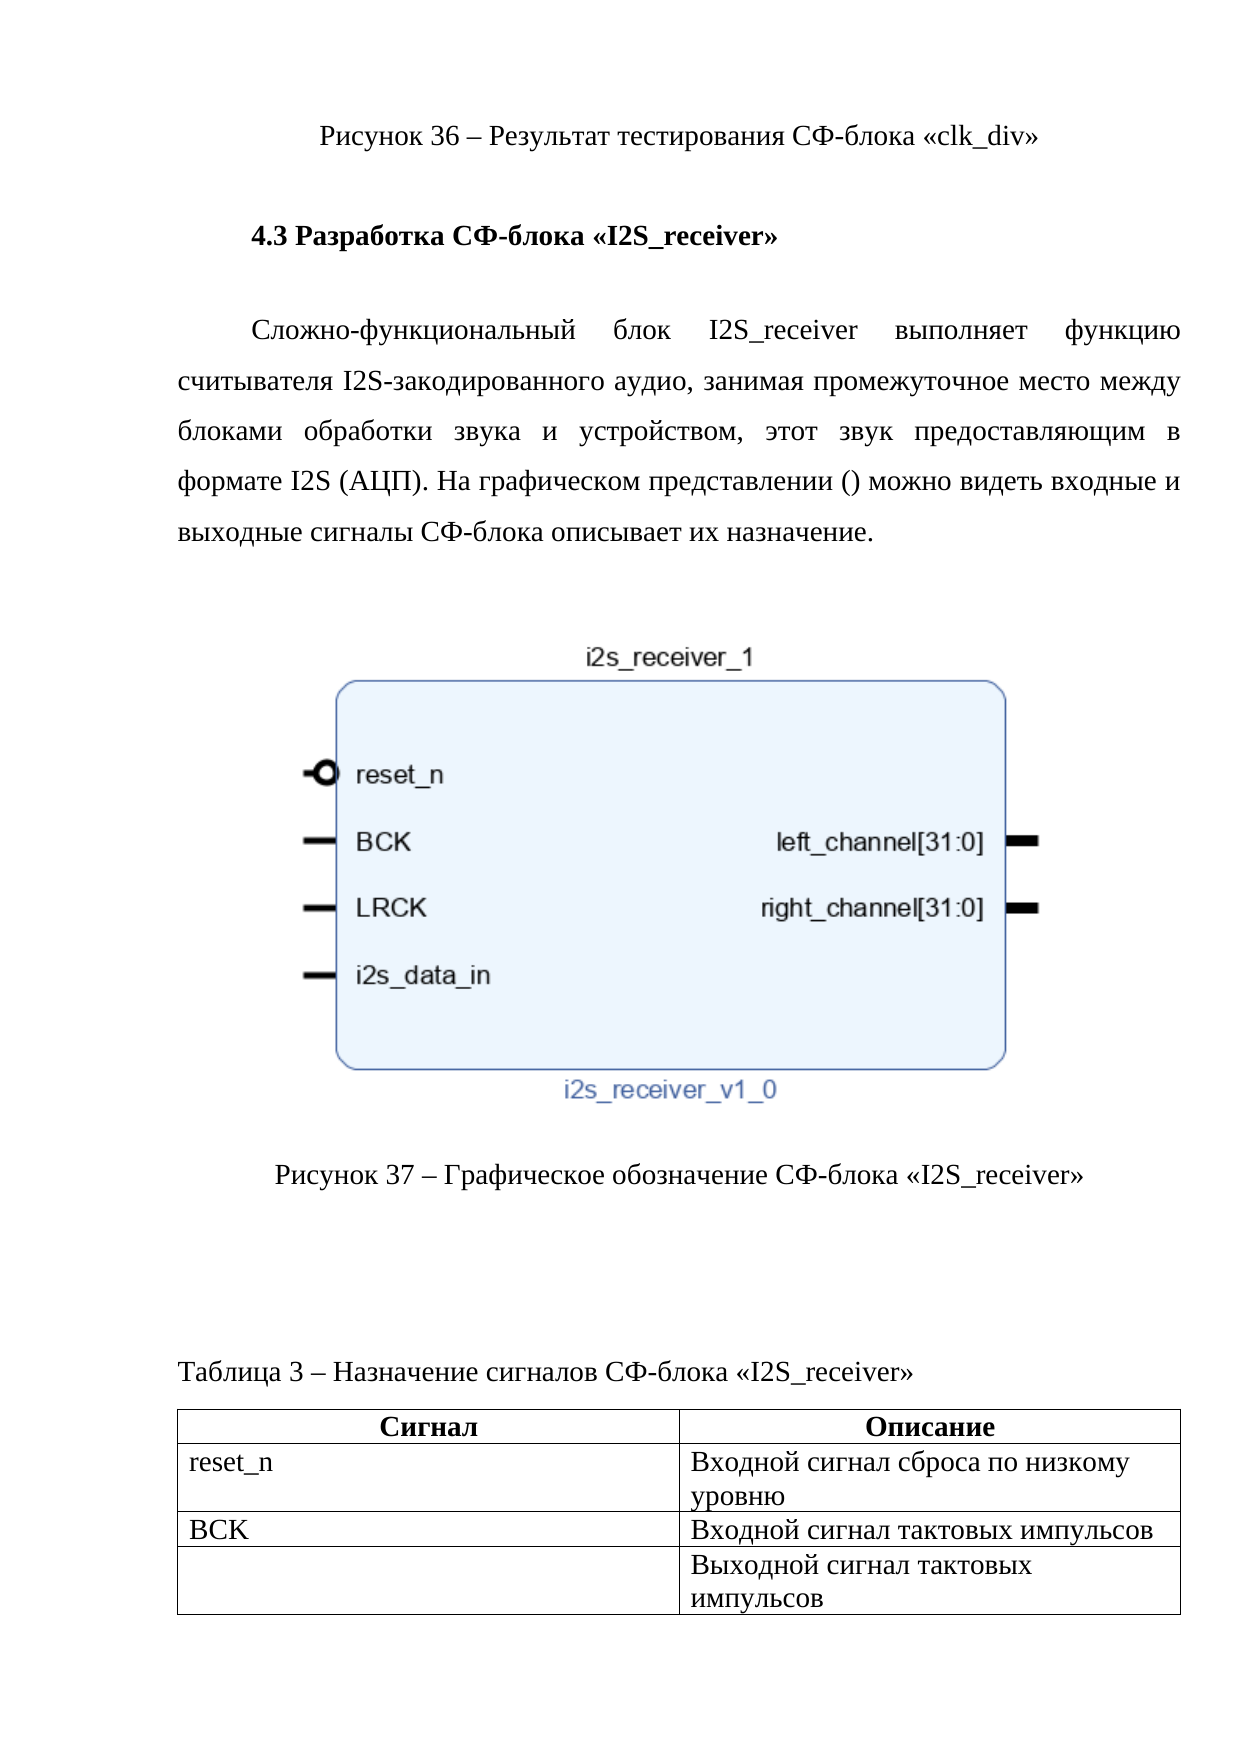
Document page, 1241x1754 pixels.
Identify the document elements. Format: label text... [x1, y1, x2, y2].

text Сложно-функциональный блок I2S_receiver выполняет функцию считывателя I2S-закодированного аудио, занимая промежуточное место между блоками обработки звука и устройством, этот звук предоставляющим в формате I2S (АЦП). На графическом представлении () можно видеть входные и выходные сигналы СФ-блока описывает их назначение. [177, 312, 1181, 547]
table_cell [178, 1547, 679, 1614]
table_cell Входной сигнал тактовых импульсов [680, 1512, 1180, 1546]
picture [278, 614, 1080, 1141]
table_cell reset_n [178, 1444, 679, 1511]
table_cell Входной сигнал сброса по низкому уровню [680, 1444, 1180, 1511]
table_cell Выходной сигнал тактовых импульсов [680, 1547, 1180, 1614]
table_cell BCK [178, 1512, 679, 1546]
table_header Сигнал [178, 1410, 679, 1443]
subtitle Разработка СФ-блока «I2S_receiver» [177, 218, 1181, 252]
table_header Описание [680, 1410, 1180, 1443]
